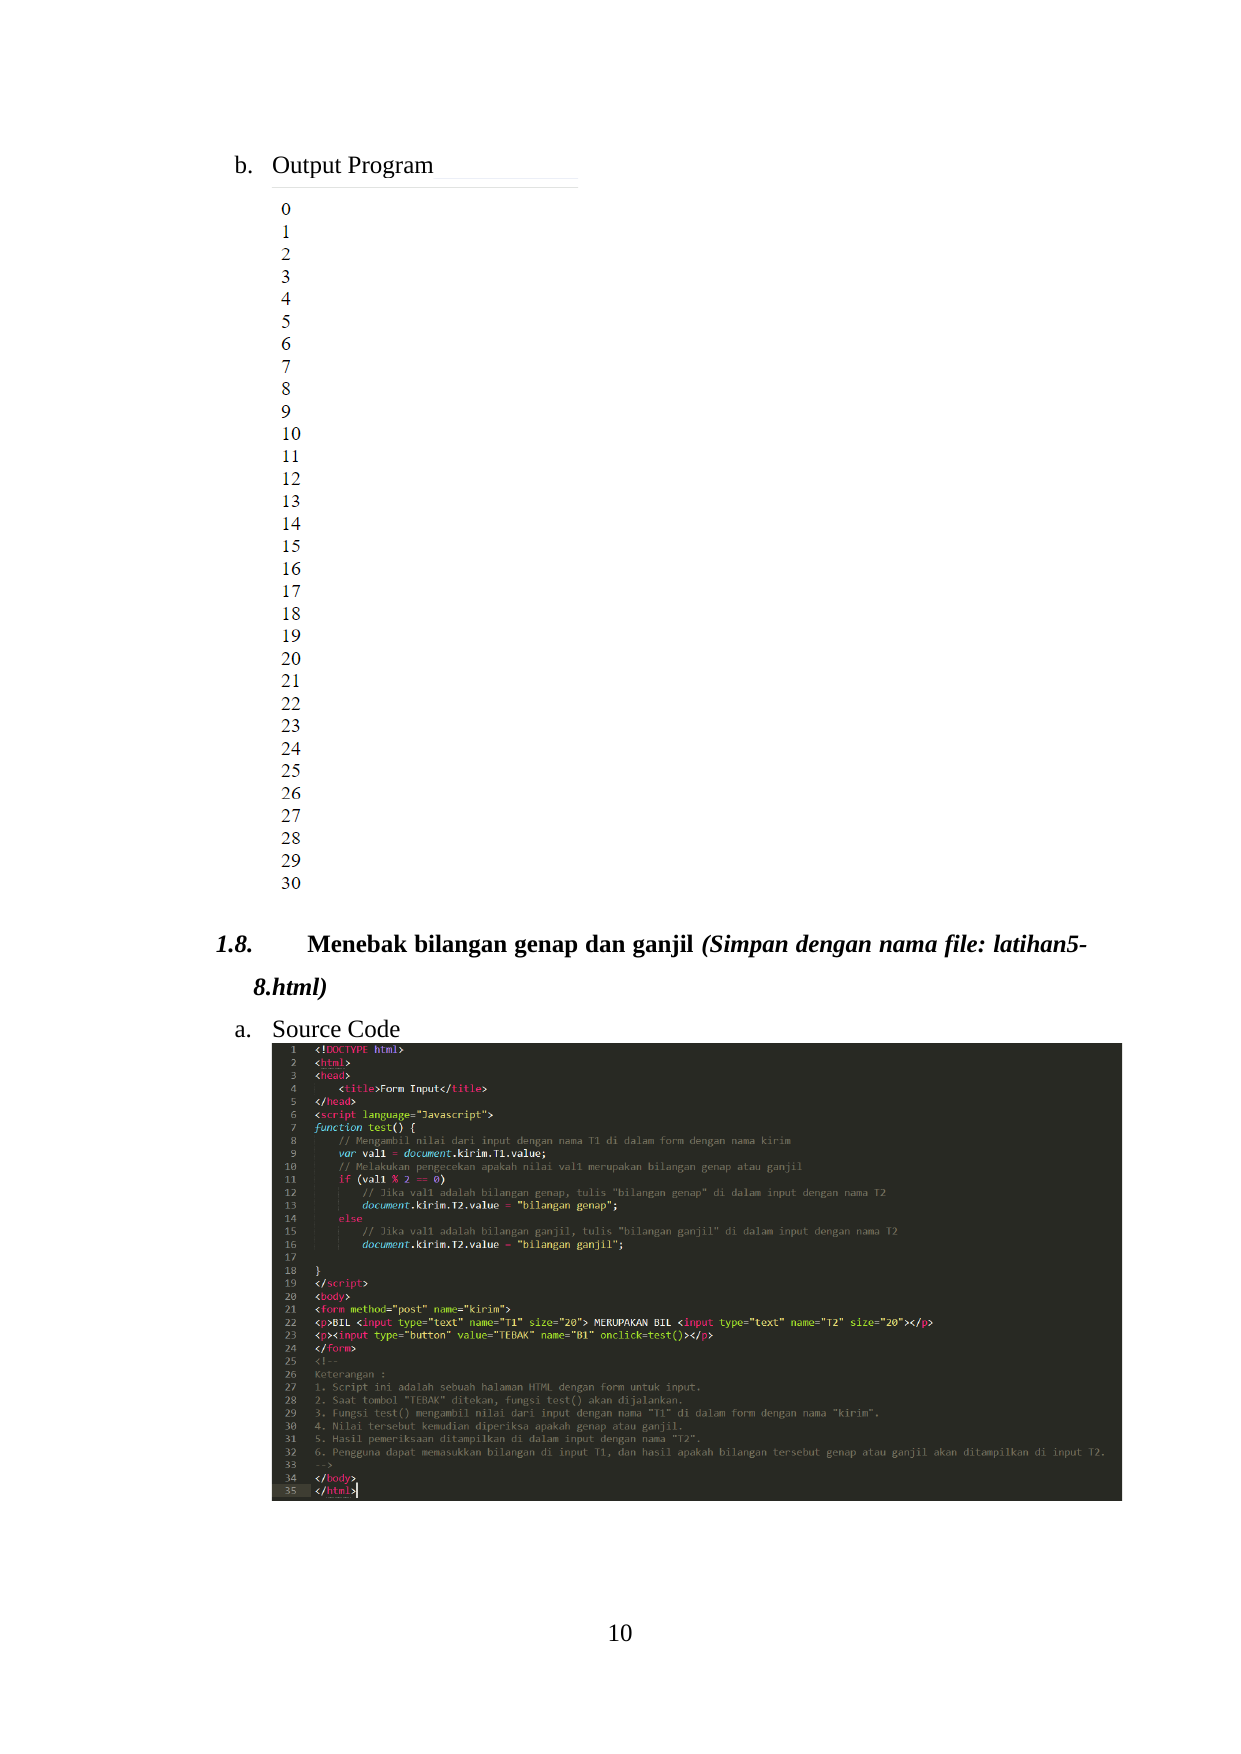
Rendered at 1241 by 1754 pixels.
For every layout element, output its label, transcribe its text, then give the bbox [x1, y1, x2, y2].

list Output Program [234, 150, 1090, 179]
picture [271, 178, 579, 901]
list Source Code [234, 1014, 1090, 1043]
picture [271, 1043, 1123, 1501]
list Menebak bilangan genap dan ganjil (Simpan dengan nama file: latihan5-8.html) [216, 929, 1090, 1001]
